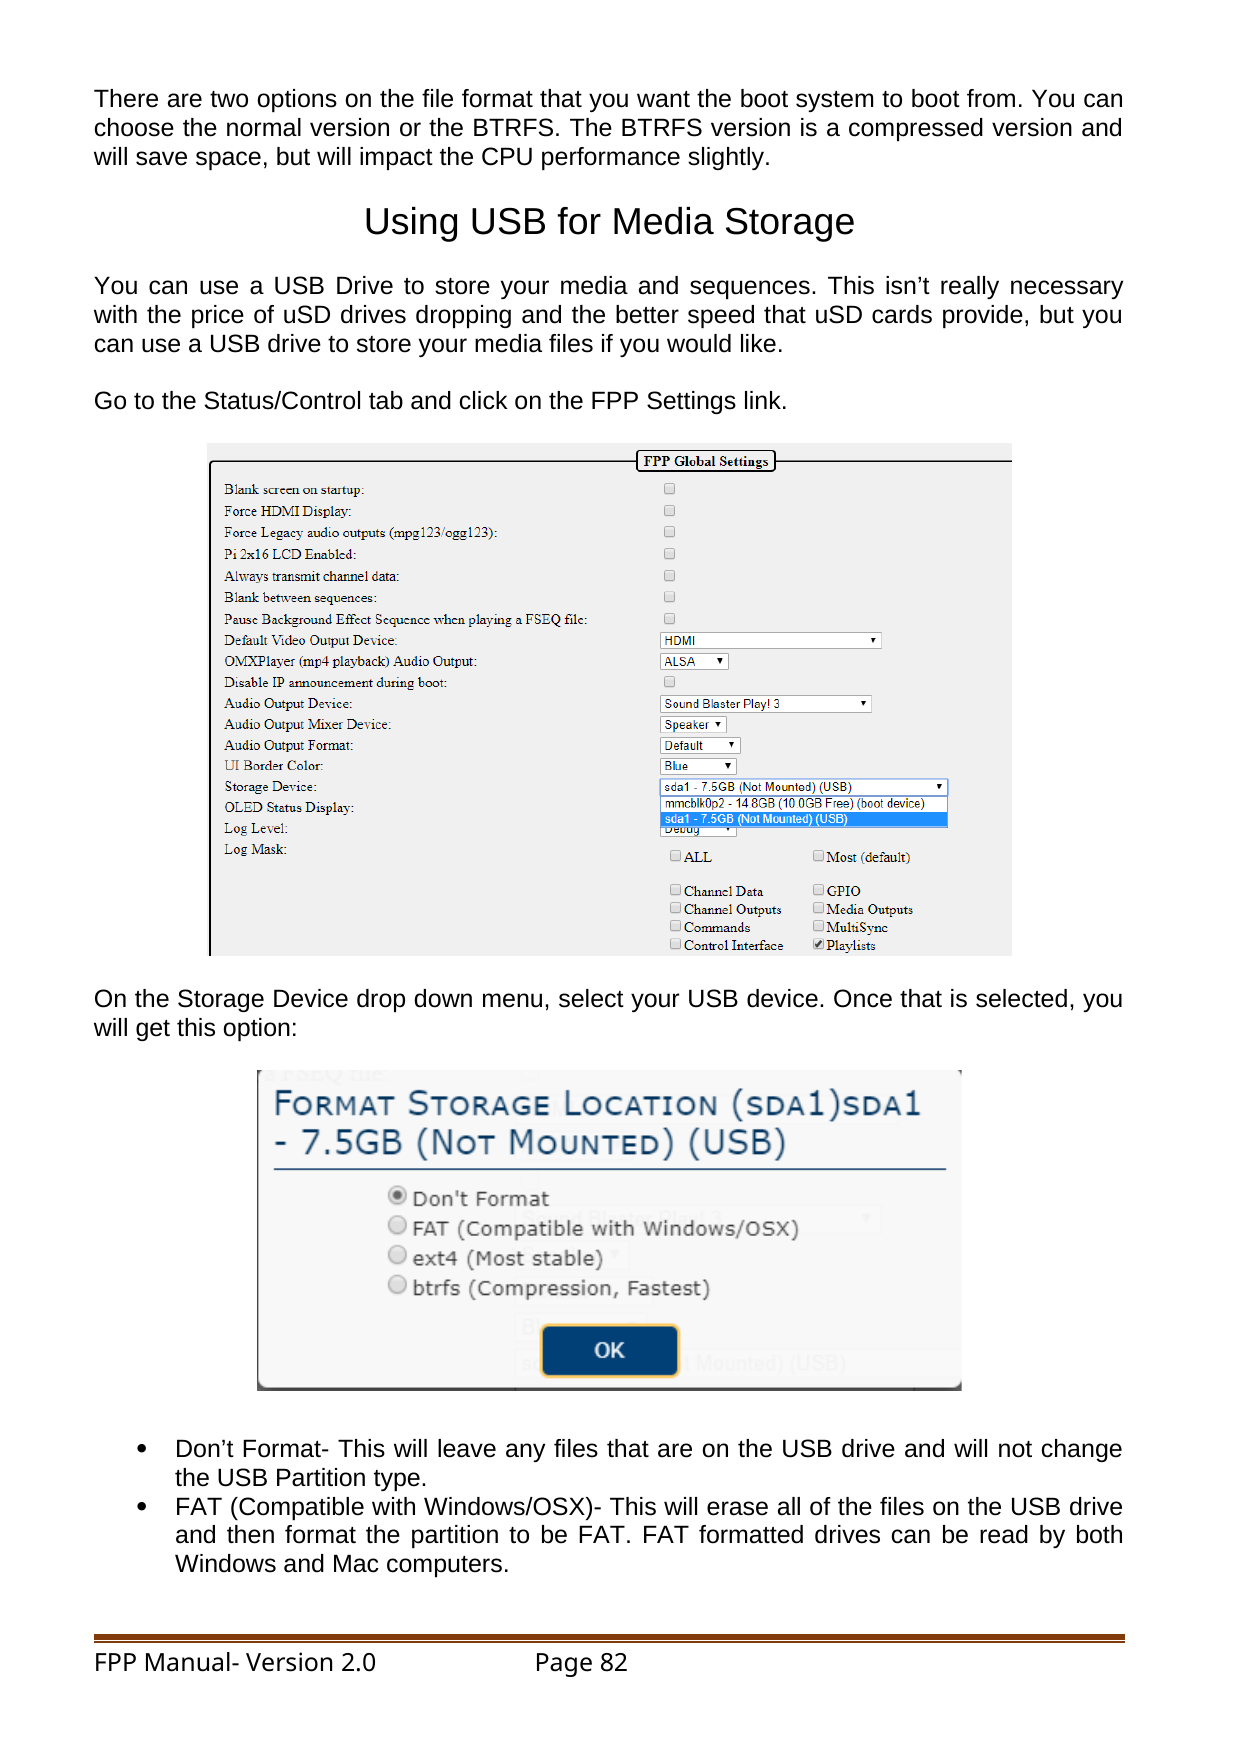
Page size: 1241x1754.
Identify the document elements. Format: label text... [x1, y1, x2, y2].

text You can use a USB Drive to store your media and sequences. This isn’t really necessary with the price of uSD drives dropping and the better speed that uSD cards provide, but you can use a USB drive to store your media files if you would like. [94, 271, 1125, 357]
list FAT (Compatible with Windows/OSX)- This will erase all of the files on the USB drive and then format the partition to be FAT. FAT formatted drives can be read by both Windows and Mac computers. [137, 1492, 1125, 1578]
text There are two options on the file format that you want the boot system to boot from. You can choose the normal version or the BTRFS. The BTRFS version is a compressed version and will save space, but will impact the CPU performance slightly. [94, 84, 1125, 171]
list Don’t Format- This will leave any files that are on the USB drive and will not change the USB Partition type. [137, 1434, 1125, 1492]
picture [206, 443, 1012, 956]
text Go to the Status/Control tab and click on the FPP Settings link. [94, 386, 1125, 415]
picture [257, 1070, 962, 1391]
text On the Storage Device drop down menu, select your USB device. Once that is selected, you will get this option: [94, 984, 1125, 1042]
subtitle Using USB for Media Storage [94, 199, 1125, 242]
